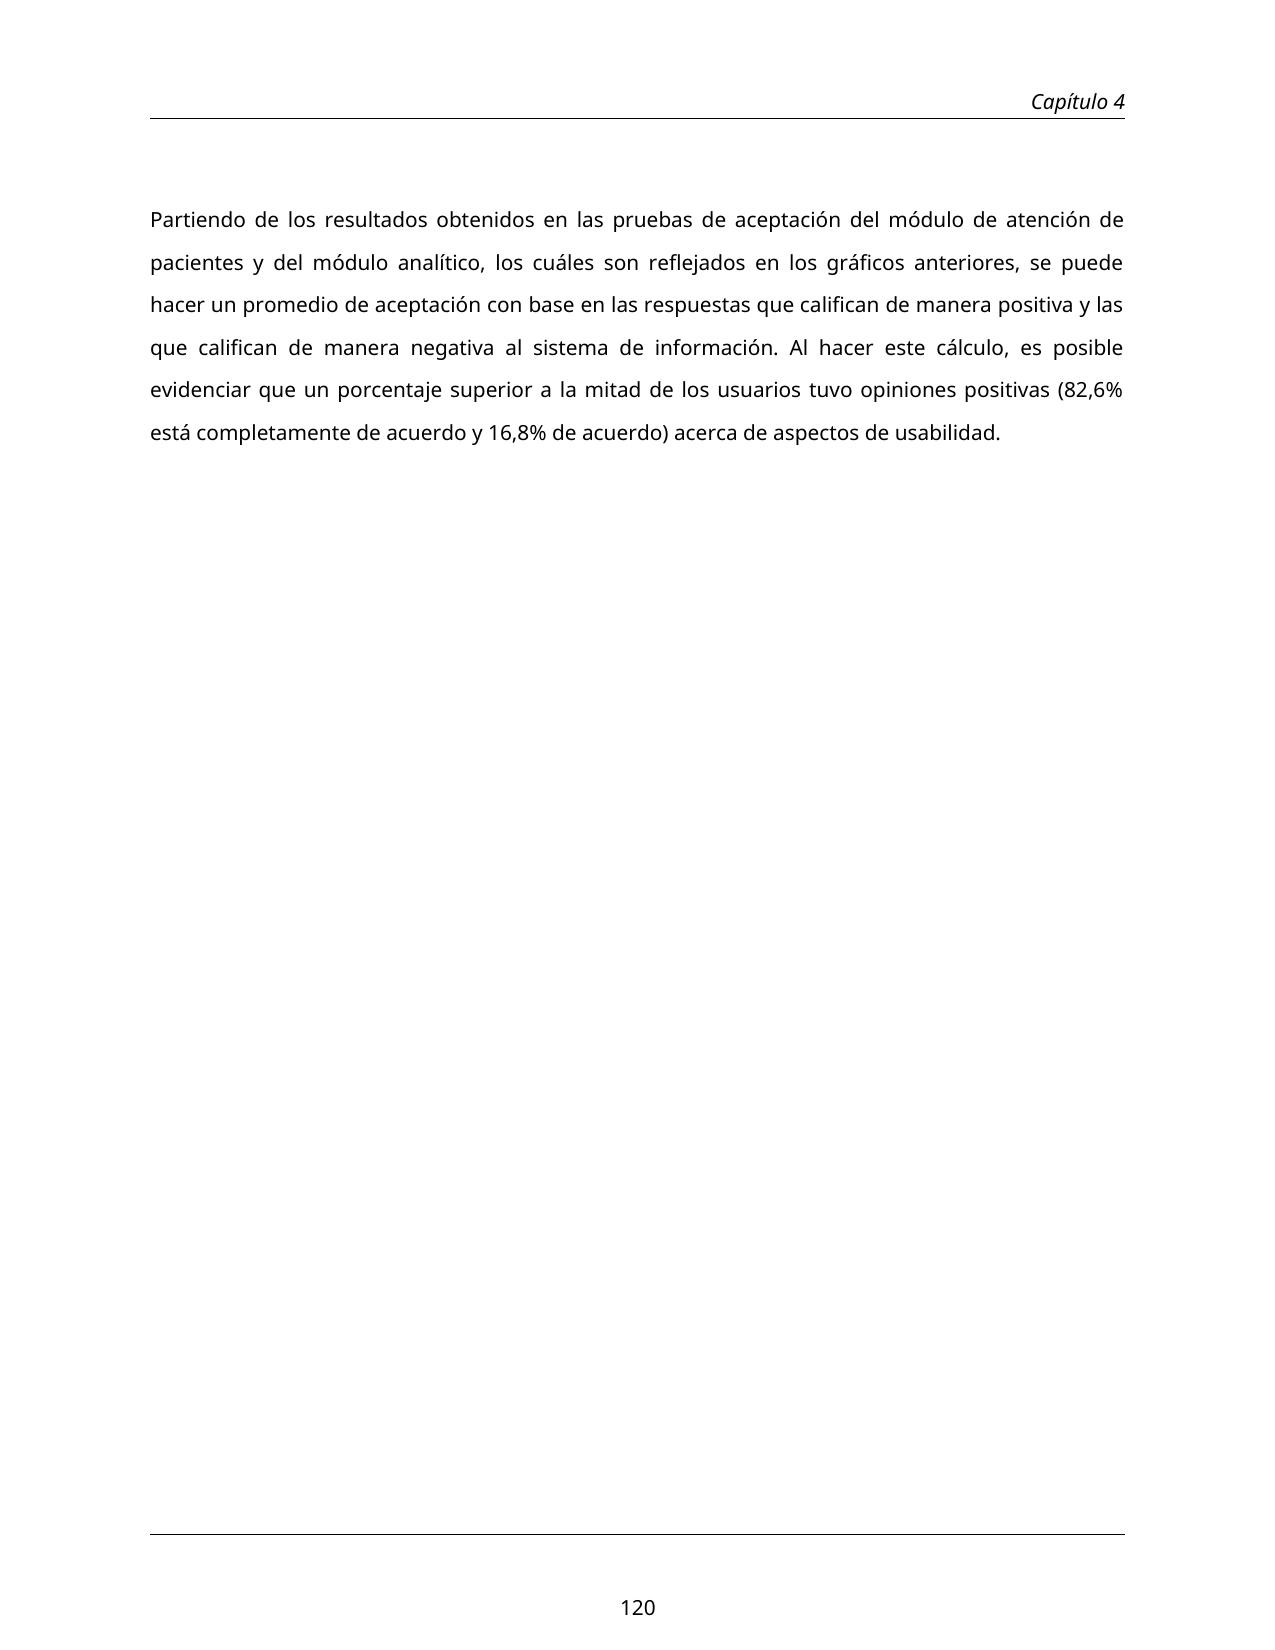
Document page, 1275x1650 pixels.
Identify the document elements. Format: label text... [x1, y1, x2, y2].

text Partiendo de los resultados obtenidos en las pruebas de aceptación del módulo de atención de pacientes y del módulo analítico, los cuáles son reflejados en los gráficos anteriores, se puede hacer un promedio de aceptación con base en las respuestas que califican de manera positiva y las que califican de manera negativa al sistema de información. Al hacer este cálculo, es posible evidenciar que un porcentaje superior a la mitad de los usuarios tuvo opiniones positivas (82,6% está completamente de acuerdo y 16,8% de acuerdo) acerca de aspectos de usabilidad. [150, 205, 1125, 447]
